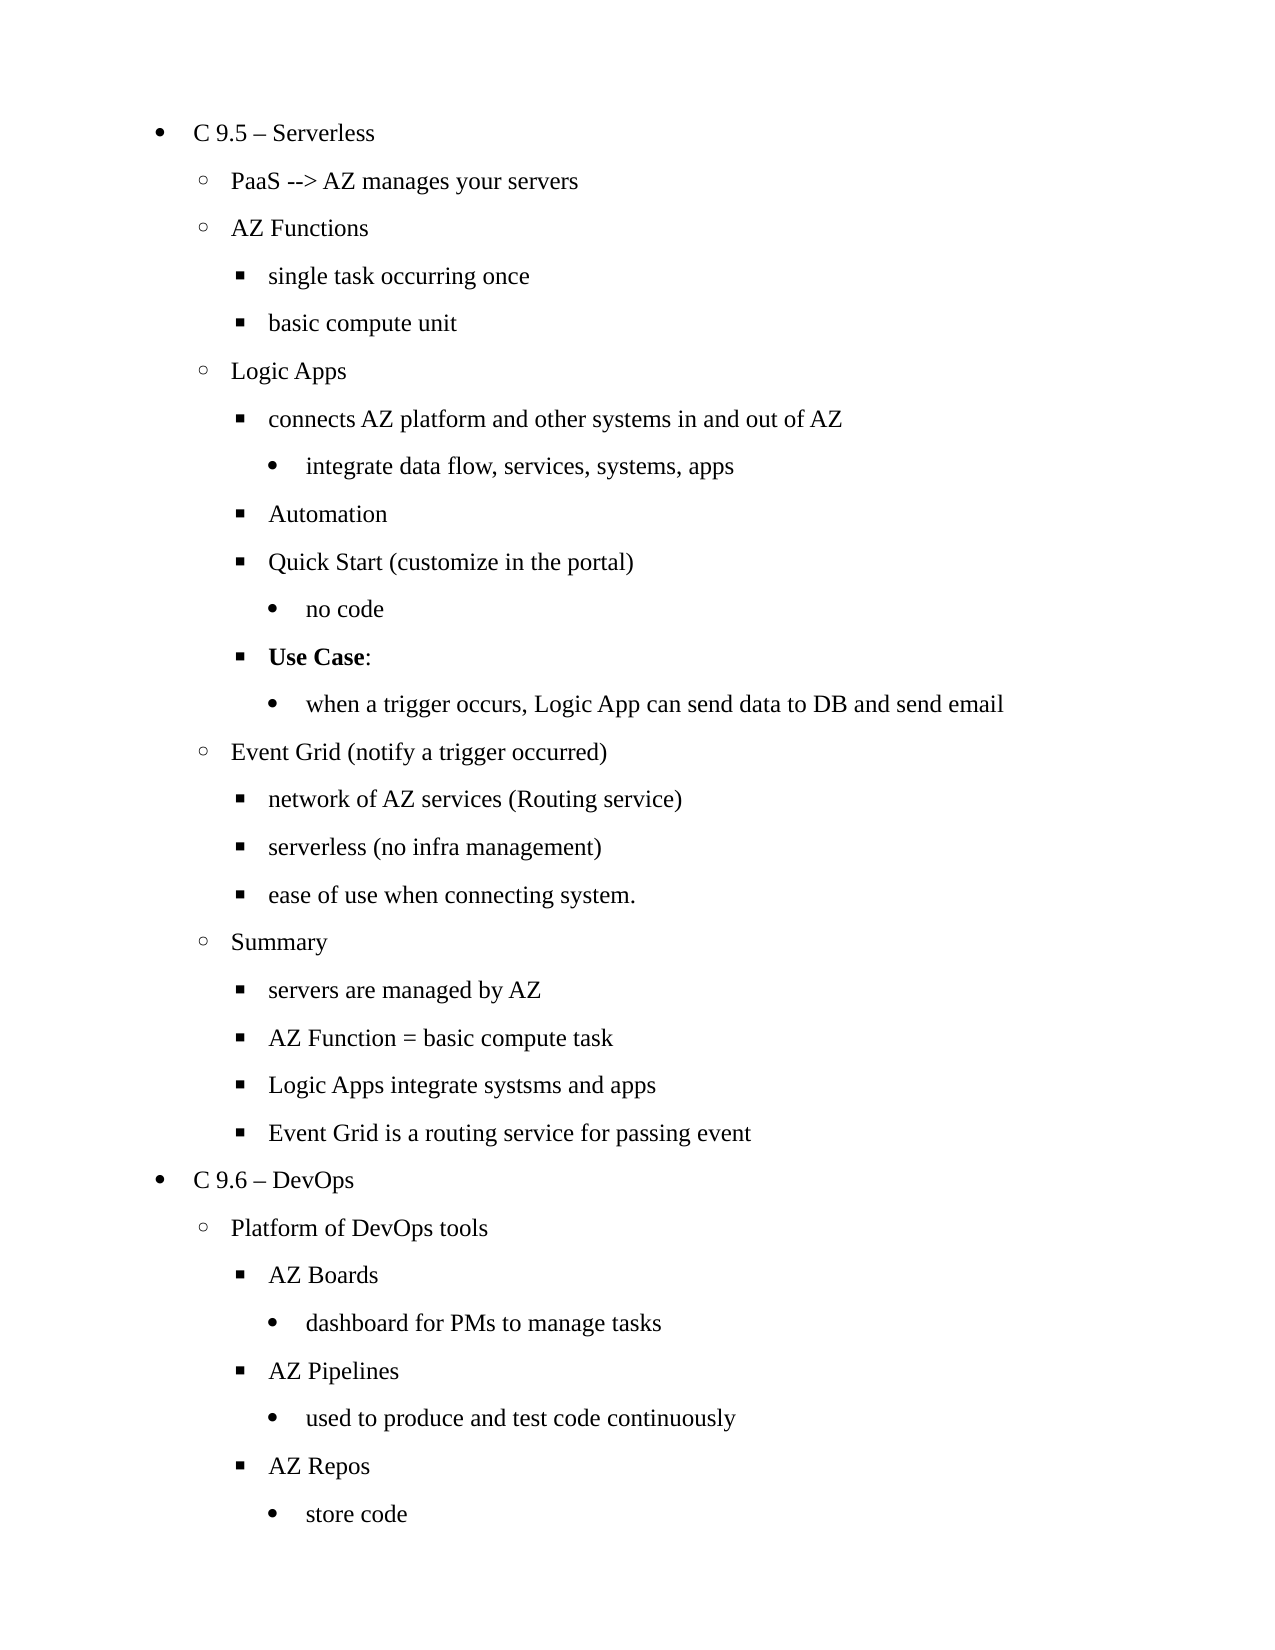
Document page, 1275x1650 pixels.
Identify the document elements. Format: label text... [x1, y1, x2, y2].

list C 9.5 – Serverless [156, 118, 1157, 147]
list servers are managed by AZ [231, 975, 1157, 1004]
list AZ Functions [193, 213, 1157, 242]
list when a trigger occurs, Logic App can send data to DB and send email [268, 689, 1157, 718]
list Summary [193, 927, 1157, 956]
list AZ Pipelines [231, 1356, 1157, 1384]
list used to produce and test code continuously [268, 1403, 1157, 1432]
list AZ Function = basic compute task [231, 1023, 1157, 1051]
list connects AZ platform and other systems in and out of AZ [231, 404, 1157, 432]
list Quick Start (customize in the portal) [231, 547, 1157, 575]
list single task occurring once [231, 261, 1157, 290]
list AZ Repos [231, 1451, 1157, 1480]
list serverless (no infra management) [231, 832, 1157, 861]
list ease of use when connecting system. [231, 880, 1157, 908]
list Event Grid (notify a trigger occurred) [193, 737, 1157, 766]
list PaaS --> AZ manages your servers [193, 166, 1157, 194]
list C 9.6 – DevOps [156, 1165, 1157, 1194]
list Logic Apps [193, 356, 1157, 385]
list network of AZ services (Routing service) [231, 784, 1157, 813]
list basic compute unit [231, 308, 1157, 337]
list Use Case: [231, 642, 1157, 671]
list AZ Boards [231, 1261, 1157, 1289]
list no code [268, 594, 1157, 623]
list Event Grid is a routing service for passing event [231, 1118, 1157, 1147]
list store code [268, 1499, 1157, 1527]
list Platform of DevOps tools [193, 1213, 1157, 1242]
list Automation [231, 499, 1157, 528]
list Logic Apps integrate systsms and apps [231, 1070, 1157, 1099]
list integrate data flow, services, systems, apps [268, 451, 1157, 480]
list dashboard for PMs to manage tasks [268, 1308, 1157, 1337]
